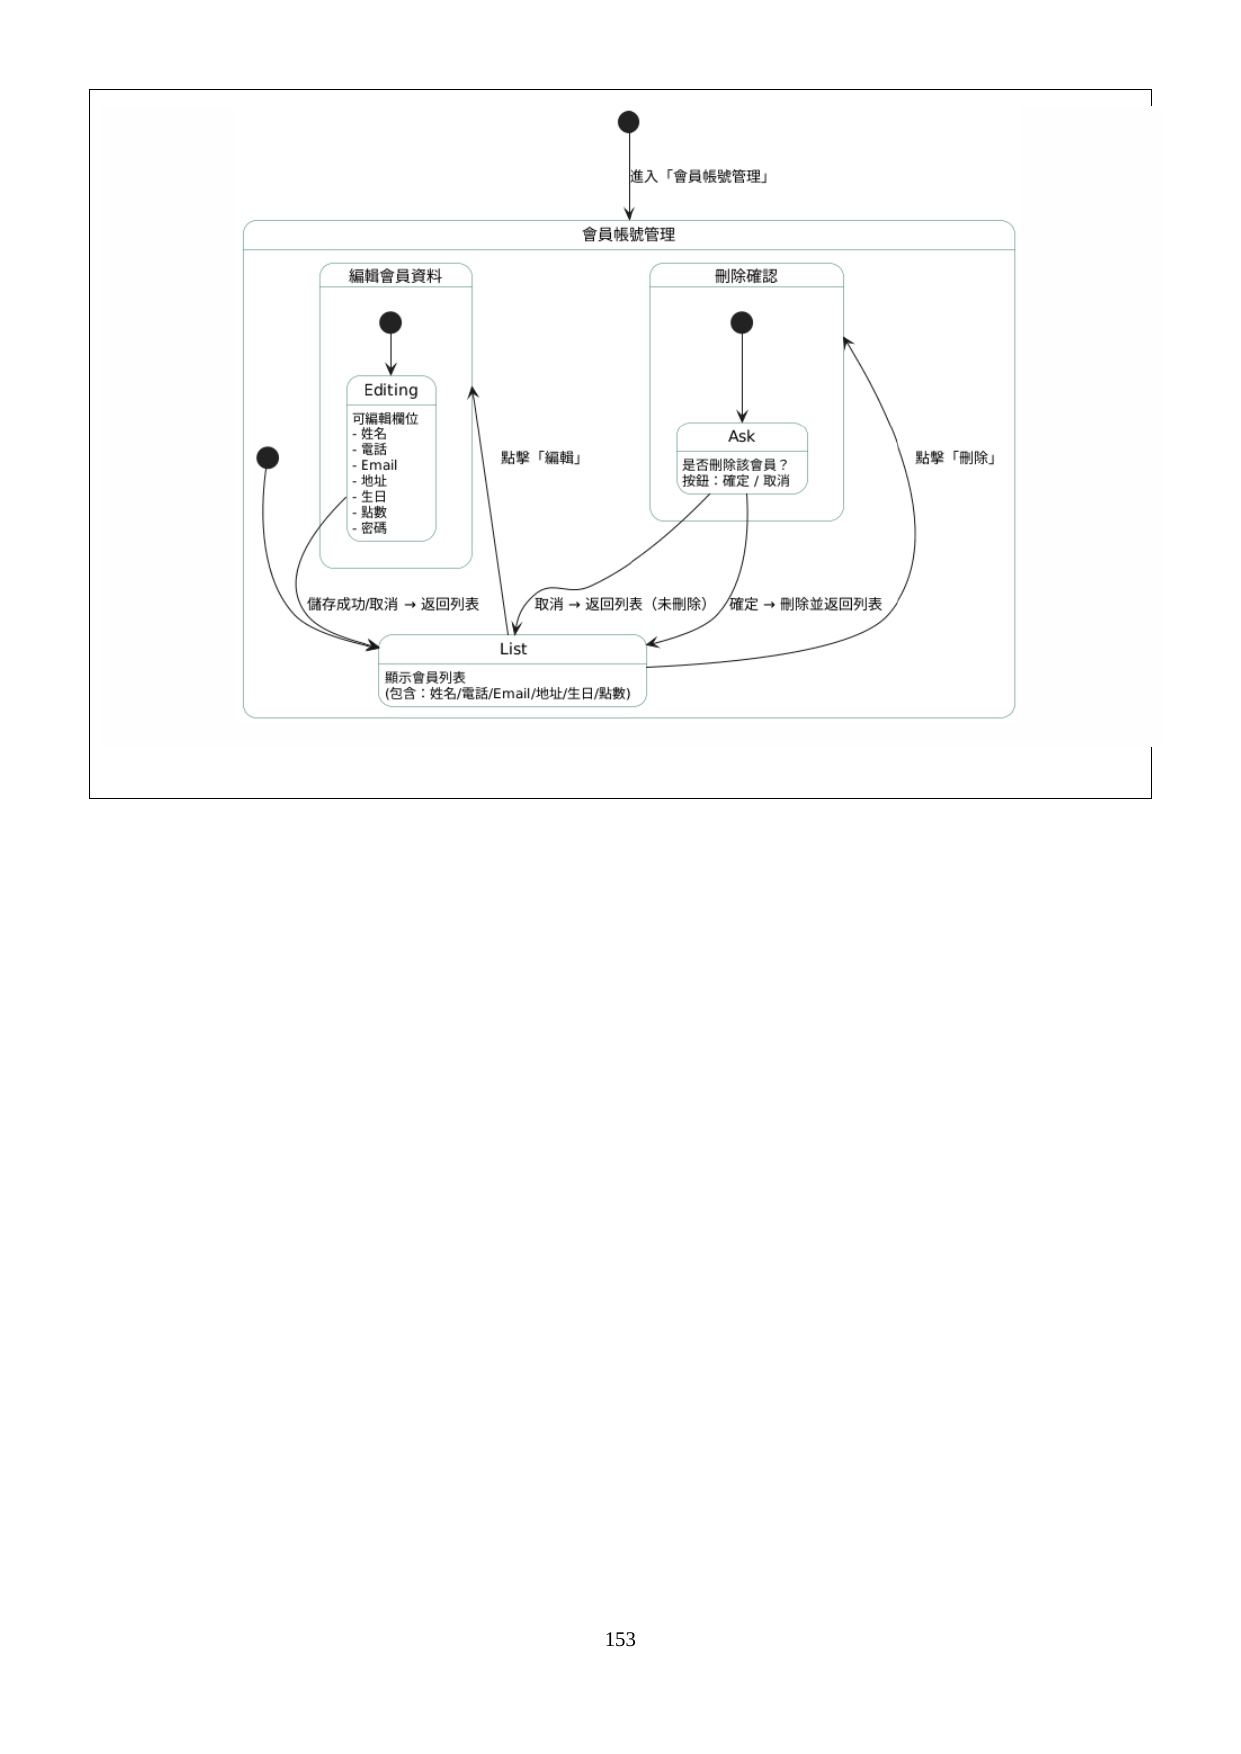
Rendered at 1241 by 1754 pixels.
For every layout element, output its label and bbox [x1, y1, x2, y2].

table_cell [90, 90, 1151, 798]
picture [100, 106, 1164, 747]
